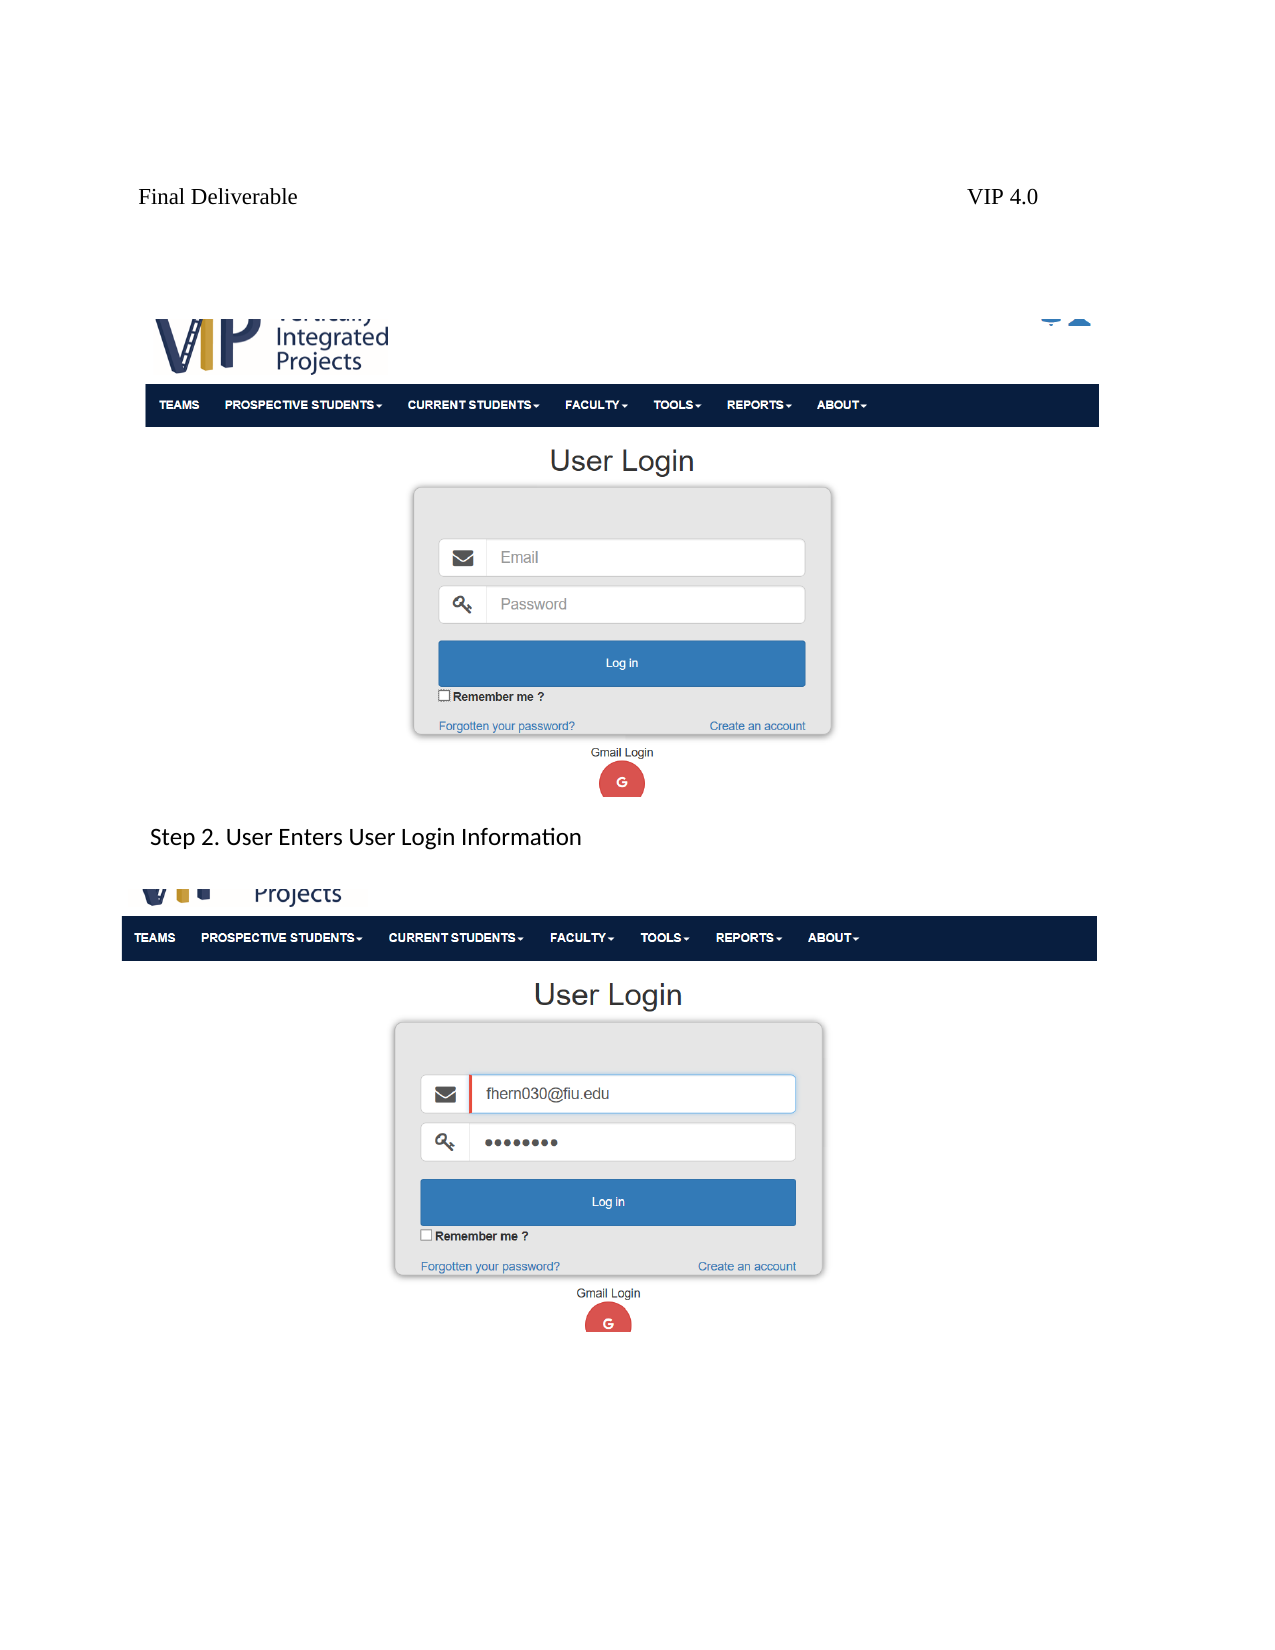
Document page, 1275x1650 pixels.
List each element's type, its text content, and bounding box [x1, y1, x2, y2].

picture [121, 889, 1097, 1332]
picture [131, 319, 1107, 797]
